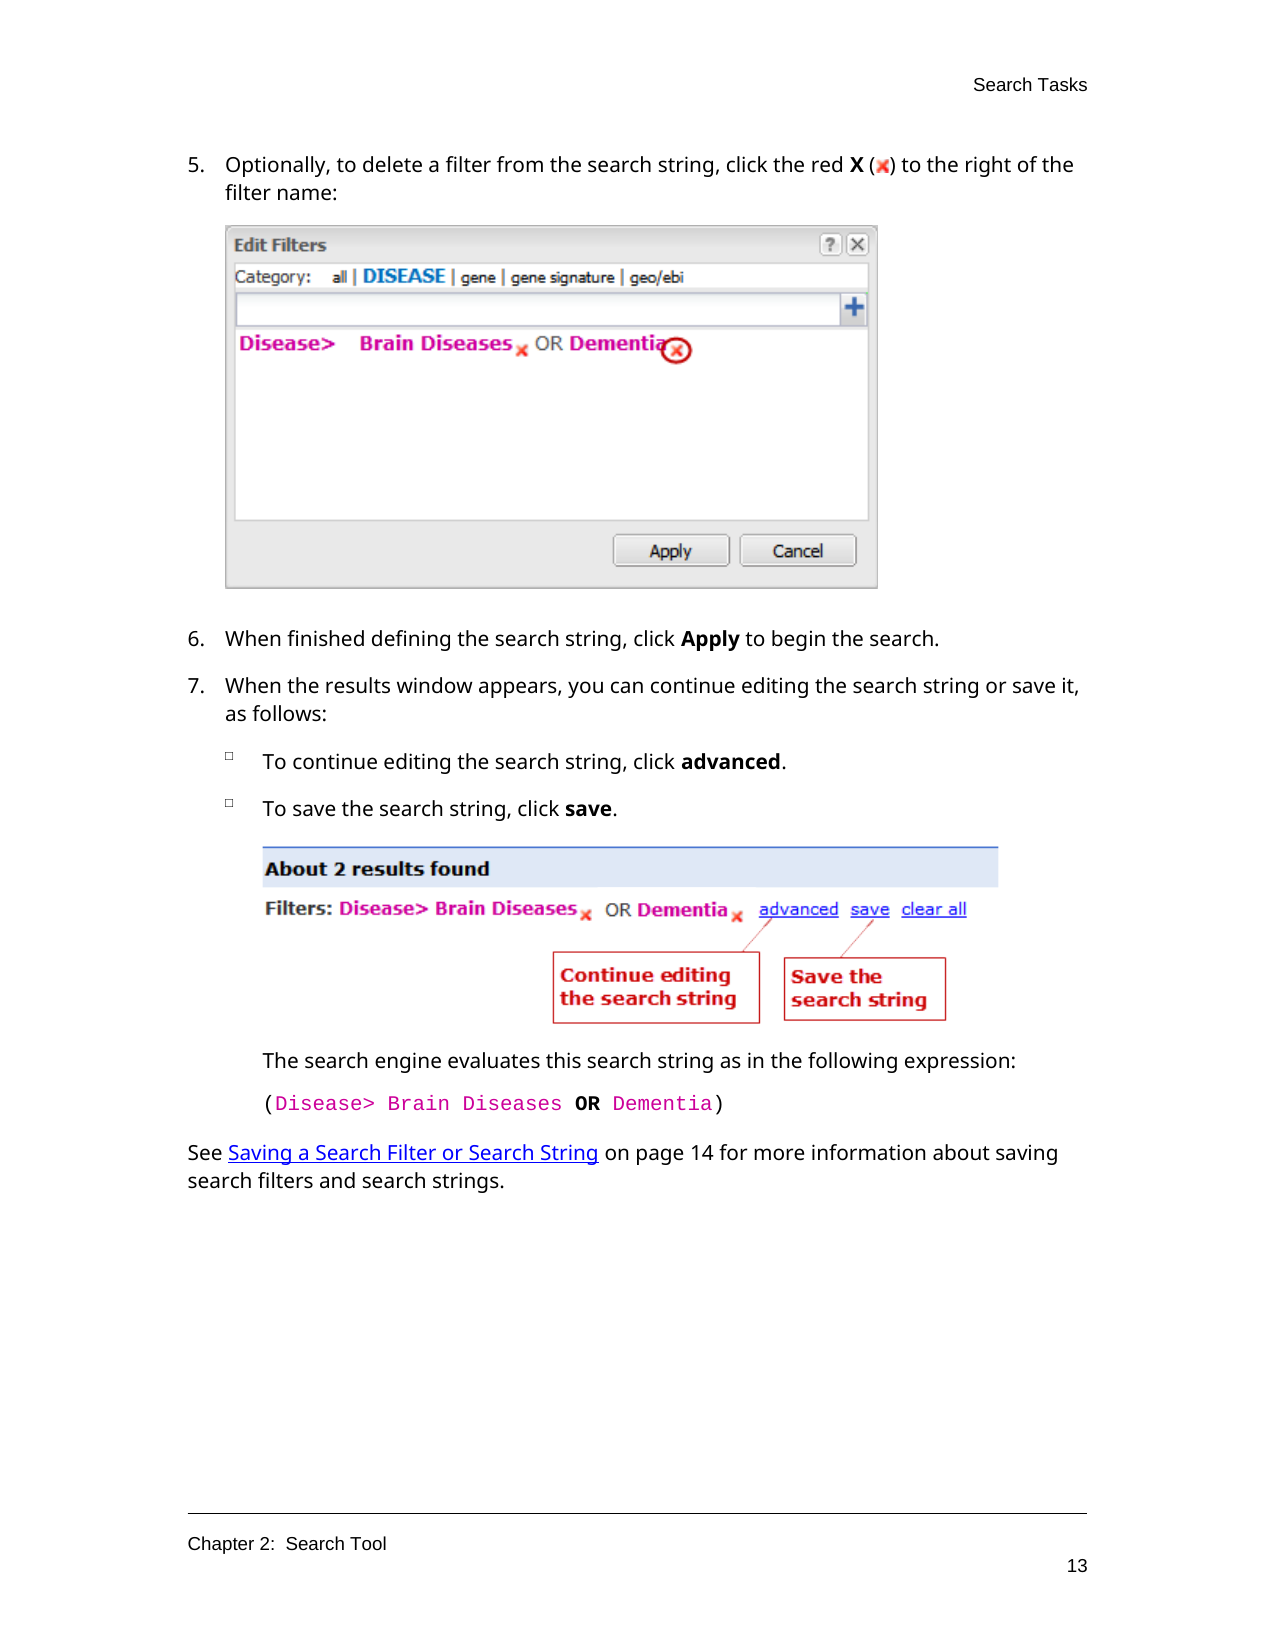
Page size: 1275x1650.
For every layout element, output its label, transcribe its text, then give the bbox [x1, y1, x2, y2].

picture [262, 841, 999, 1027]
text See on page 14 for more information about saving search filters and search strings. [187, 1138, 1087, 1194]
list To save the search string, click save. [225, 794, 1087, 822]
list When finished defining the search string, click Apply to begin the search. [187, 624, 1087, 652]
list To continue editing the search string, click advanced. [225, 747, 1087, 775]
text The search engine evaluates this search string as in the following expression: [262, 1046, 1087, 1074]
text (Disease> Brain Diseases OR Dementia) [262, 1093, 1087, 1117]
list When the results window appears, you can continue editing the search string or save it, as follows: [187, 671, 1087, 728]
picture [225, 225, 878, 589]
picture [875, 159, 890, 173]
list Optionally, to delete a filter from the search string, click the red X () to the right of the filter name: [187, 150, 1087, 207]
